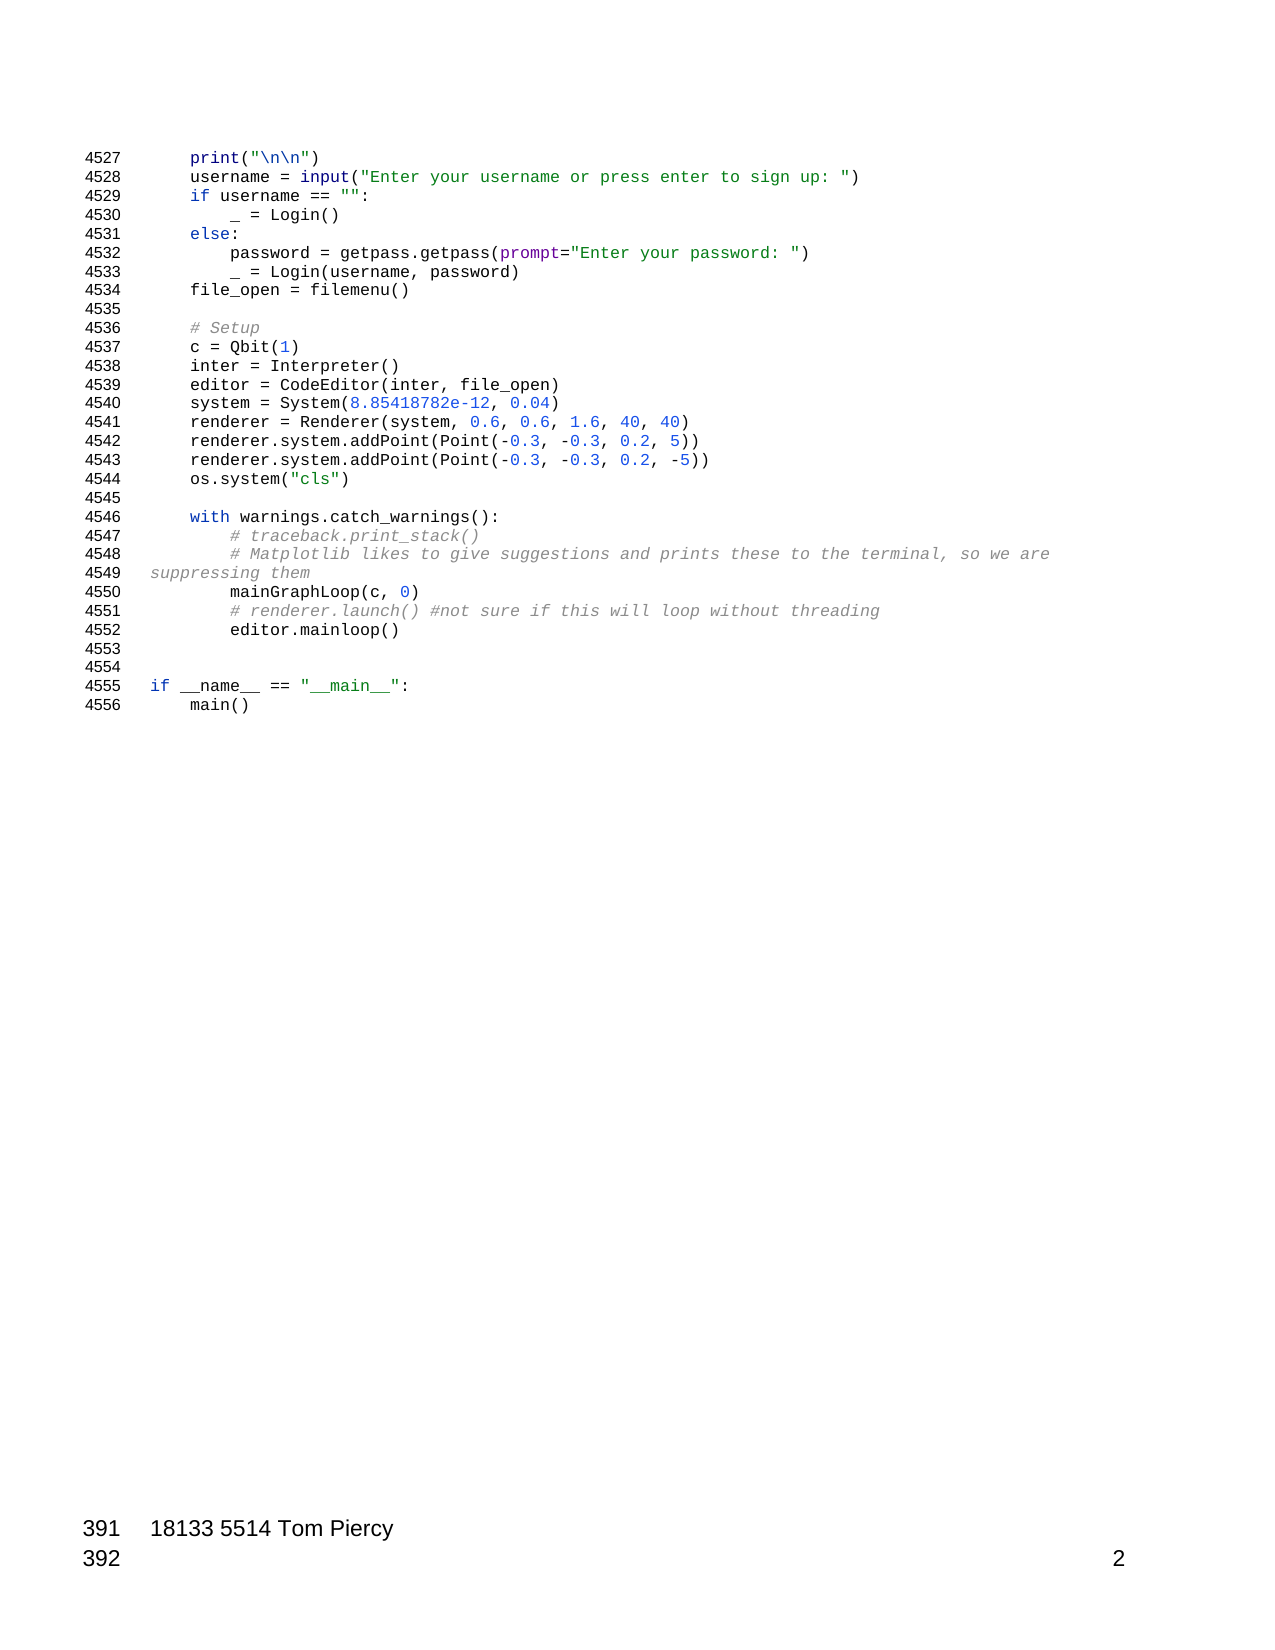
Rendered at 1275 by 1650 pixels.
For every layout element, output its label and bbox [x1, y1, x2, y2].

text [150, 150, 1125, 716]
